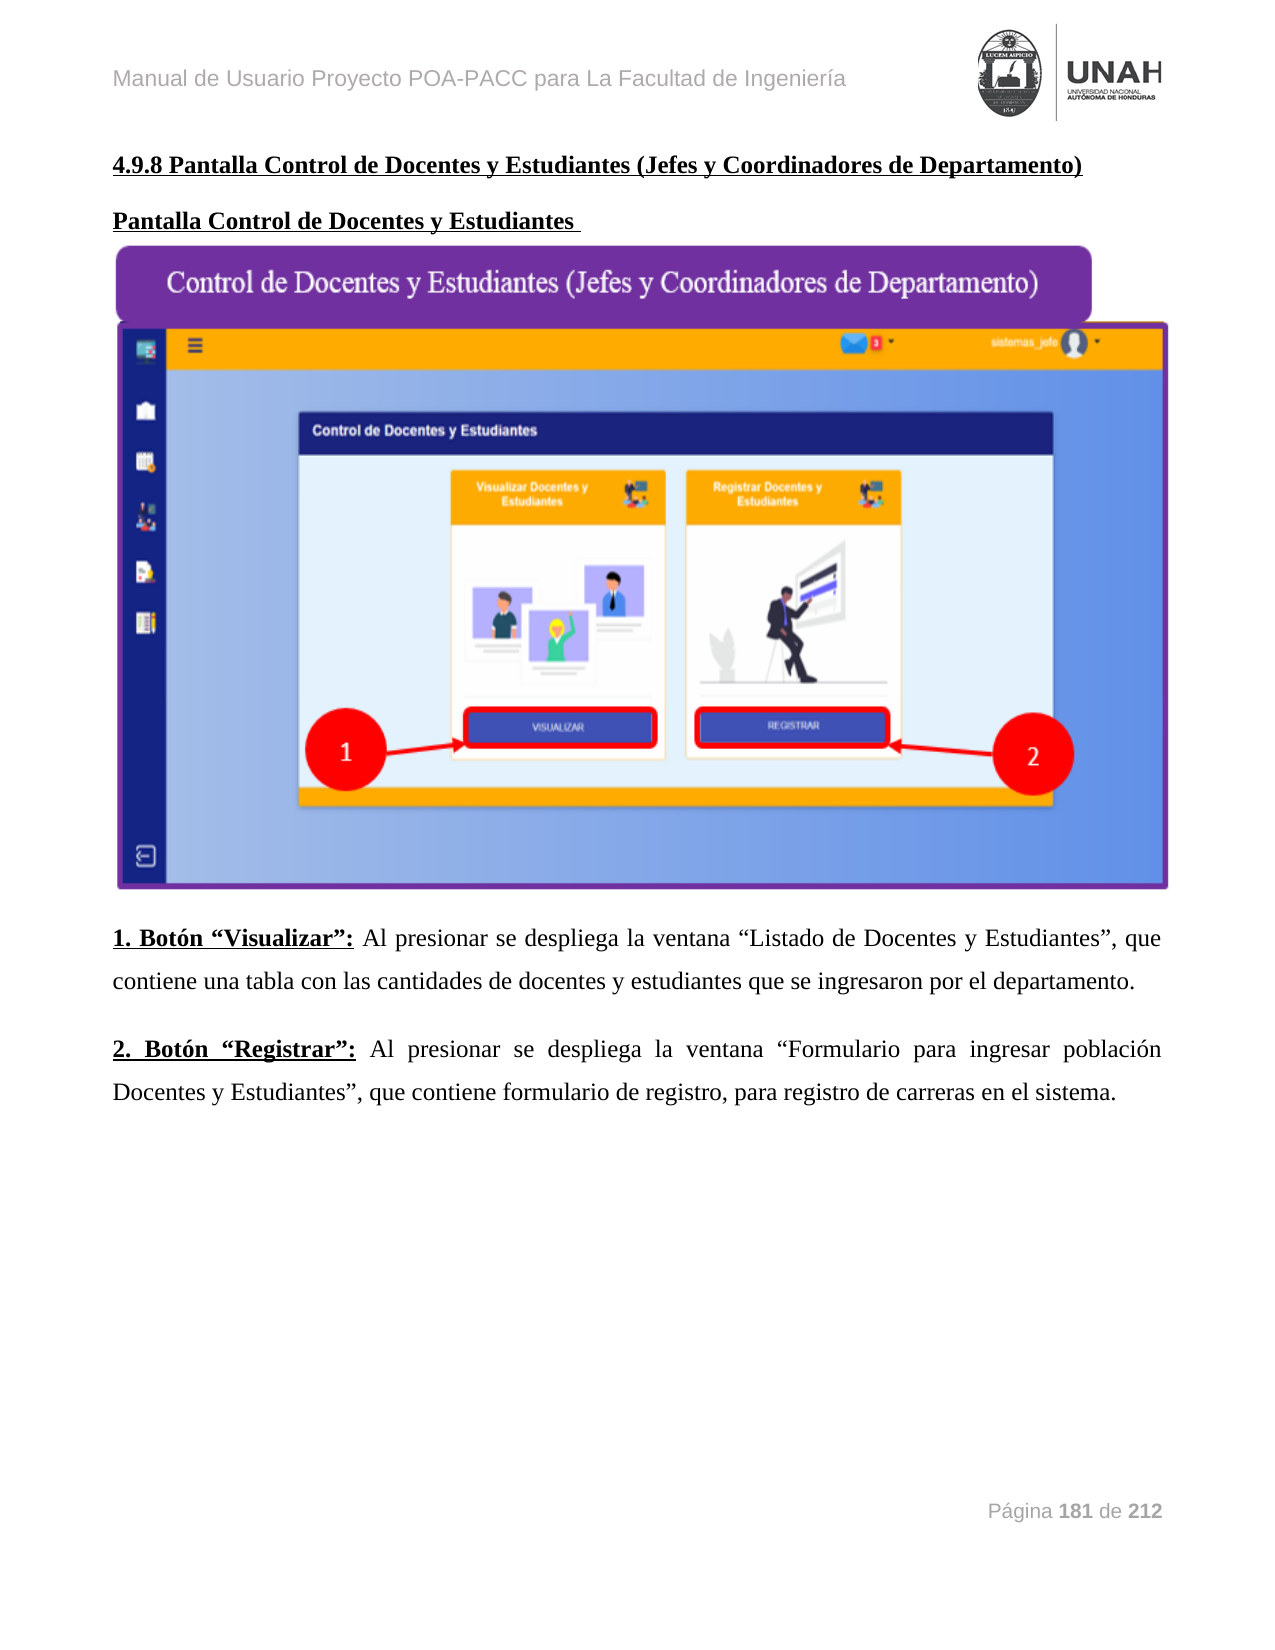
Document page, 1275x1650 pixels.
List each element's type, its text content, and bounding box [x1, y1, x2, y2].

subtitle Pantalla Control de Docentes y Estudiantes [112, 206, 1162, 235]
text 2. Botón “Registrar”: Al presionar se despliega la ventana “Formulario para ingresar población Docentes y Estudiantes”, que contiene formulario de registro, para registro de carreras en el sistema. [112, 1034, 1162, 1106]
picture [976, 20, 1161, 120]
text 1. Botón “Visualizar”: Al presionar se despliega la ventana “Listado de Docentes y Estudiantes”, que contiene una tabla con las cantidades de docentes y estudiantes que se ingresaron por el departamento. [112, 923, 1162, 995]
picture [112, 243, 1171, 894]
subtitle 4.9.8 Pantalla Control de Docentes y Estudiantes (Jefes y Coordinadores de Departamento) [112, 150, 1162, 179]
